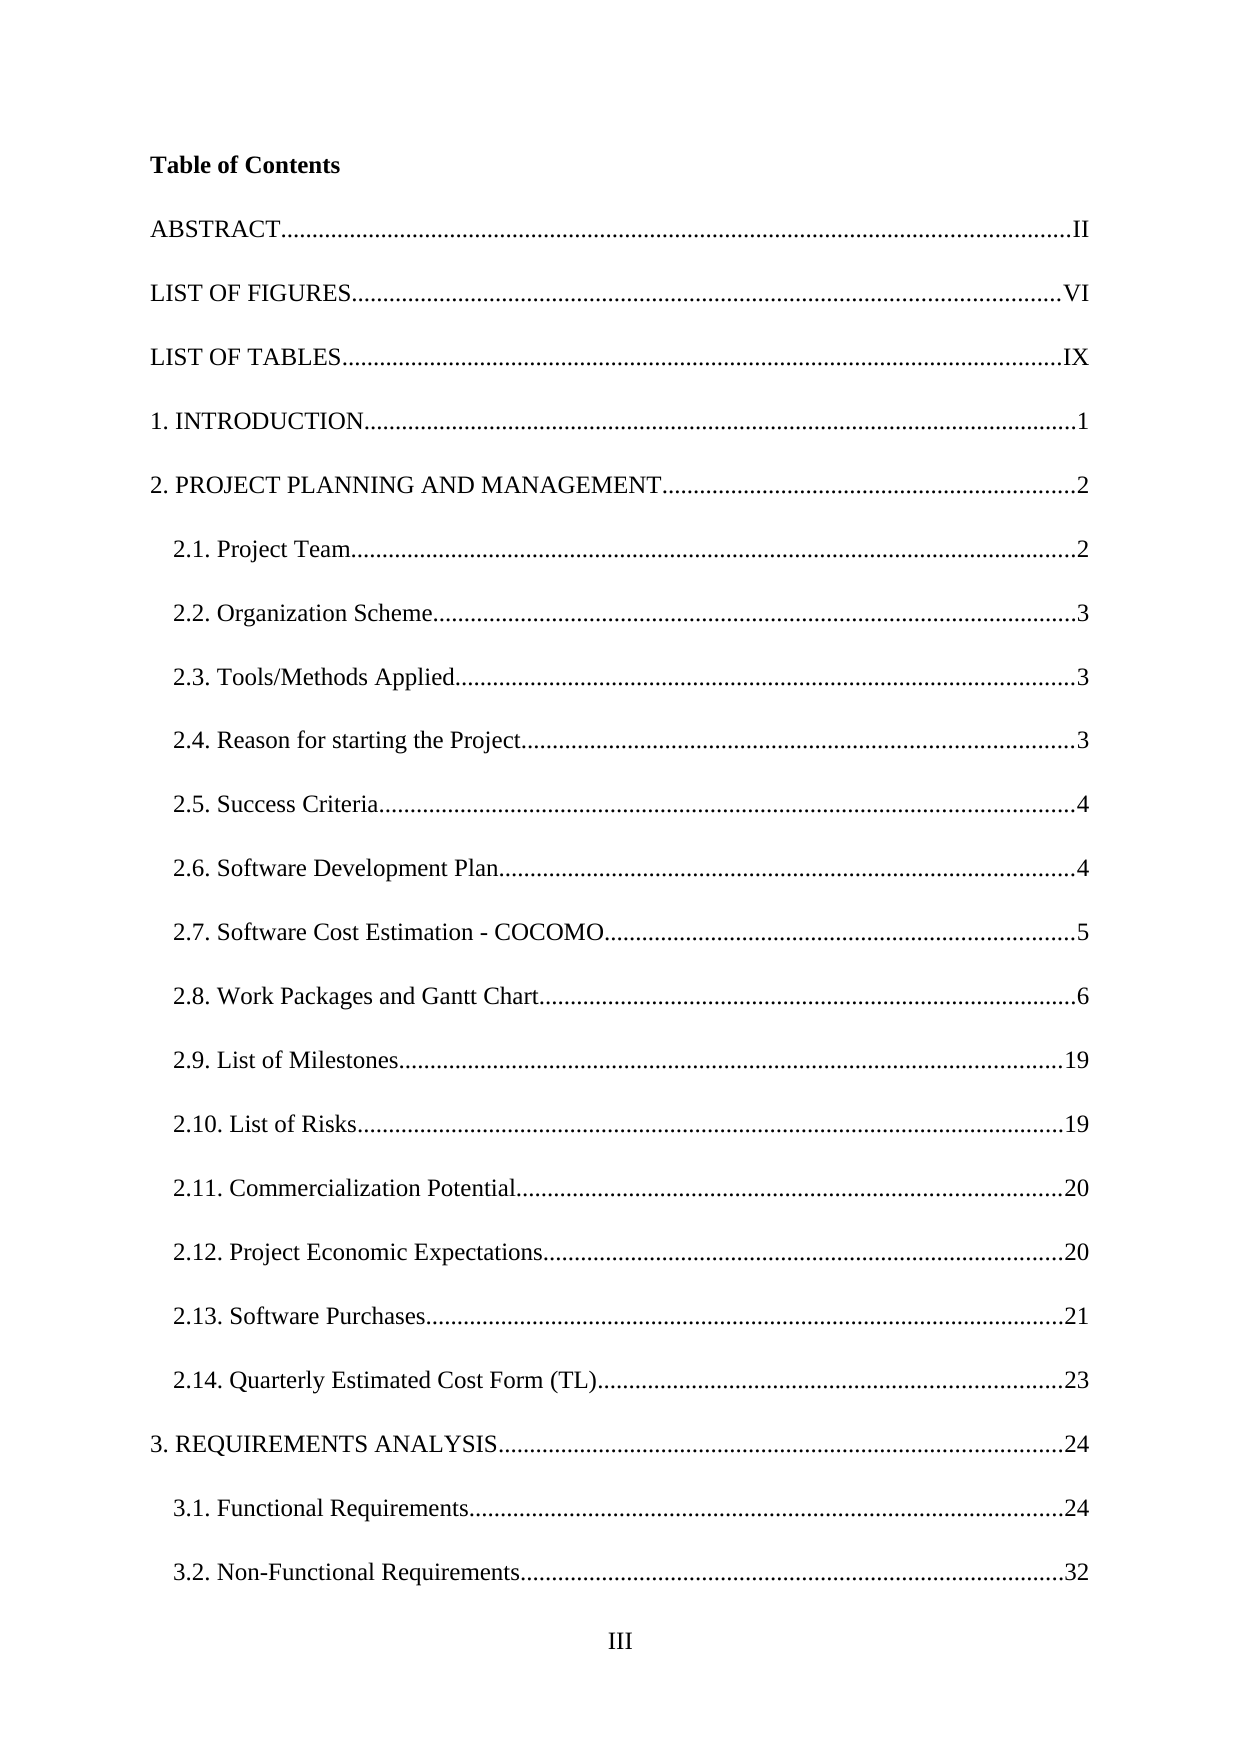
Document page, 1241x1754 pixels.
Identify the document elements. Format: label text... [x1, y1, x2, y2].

text 1. INTRODUCTION 1 [150, 406, 1090, 434]
text 3.1. Functional Requirements 24 [173, 1493, 1090, 1522]
text 2.4. Reason for starting the Project 3 [173, 726, 1090, 754]
text 3. REQUIREMENTS ANALYSIS 24 [150, 1429, 1090, 1458]
text 2.2. Organization Scheme 3 [173, 598, 1090, 626]
text 2.5. Success Criteria 4 [173, 789, 1090, 818]
text 2.7. Software Cost Estimation - COCOMO 5 [173, 917, 1090, 946]
text 2.1. Project Team 2 [173, 534, 1090, 562]
text LIST OF FIGURES VI [150, 278, 1090, 307]
text 2.10. List of Risks 19 [173, 1109, 1090, 1138]
text 2.8. Work Packages and Gantt Chart 6 [173, 981, 1090, 1010]
text ABSTRACT II [150, 214, 1090, 243]
text 2.11. Commercialization Potential 20 [173, 1173, 1090, 1202]
text 2.12. Project Economic Expectations 20 [173, 1237, 1090, 1266]
text Keywords: Web Application, Change Requests, Organization, Employees, ASP.NET MVCTable of Contents [150, 150, 1090, 179]
text 2.13. Software Purchases 21 [173, 1301, 1090, 1330]
text 2.9. List of Milestones 19 [173, 1045, 1090, 1074]
text 3.2. Non-Functional Requirements 32 [173, 1557, 1090, 1586]
text 2.6. Software Development Plan 4 [173, 853, 1090, 882]
text 2.14. Quarterly Estimated Cost Form (TL) 23 [173, 1365, 1090, 1394]
text 2.3. Tools/Methods Applied 3 [173, 662, 1090, 690]
text 2. PROJECT PLANNING AND MANAGEMENT 2 [150, 470, 1090, 498]
text LIST OF TABLES IX [150, 342, 1090, 371]
